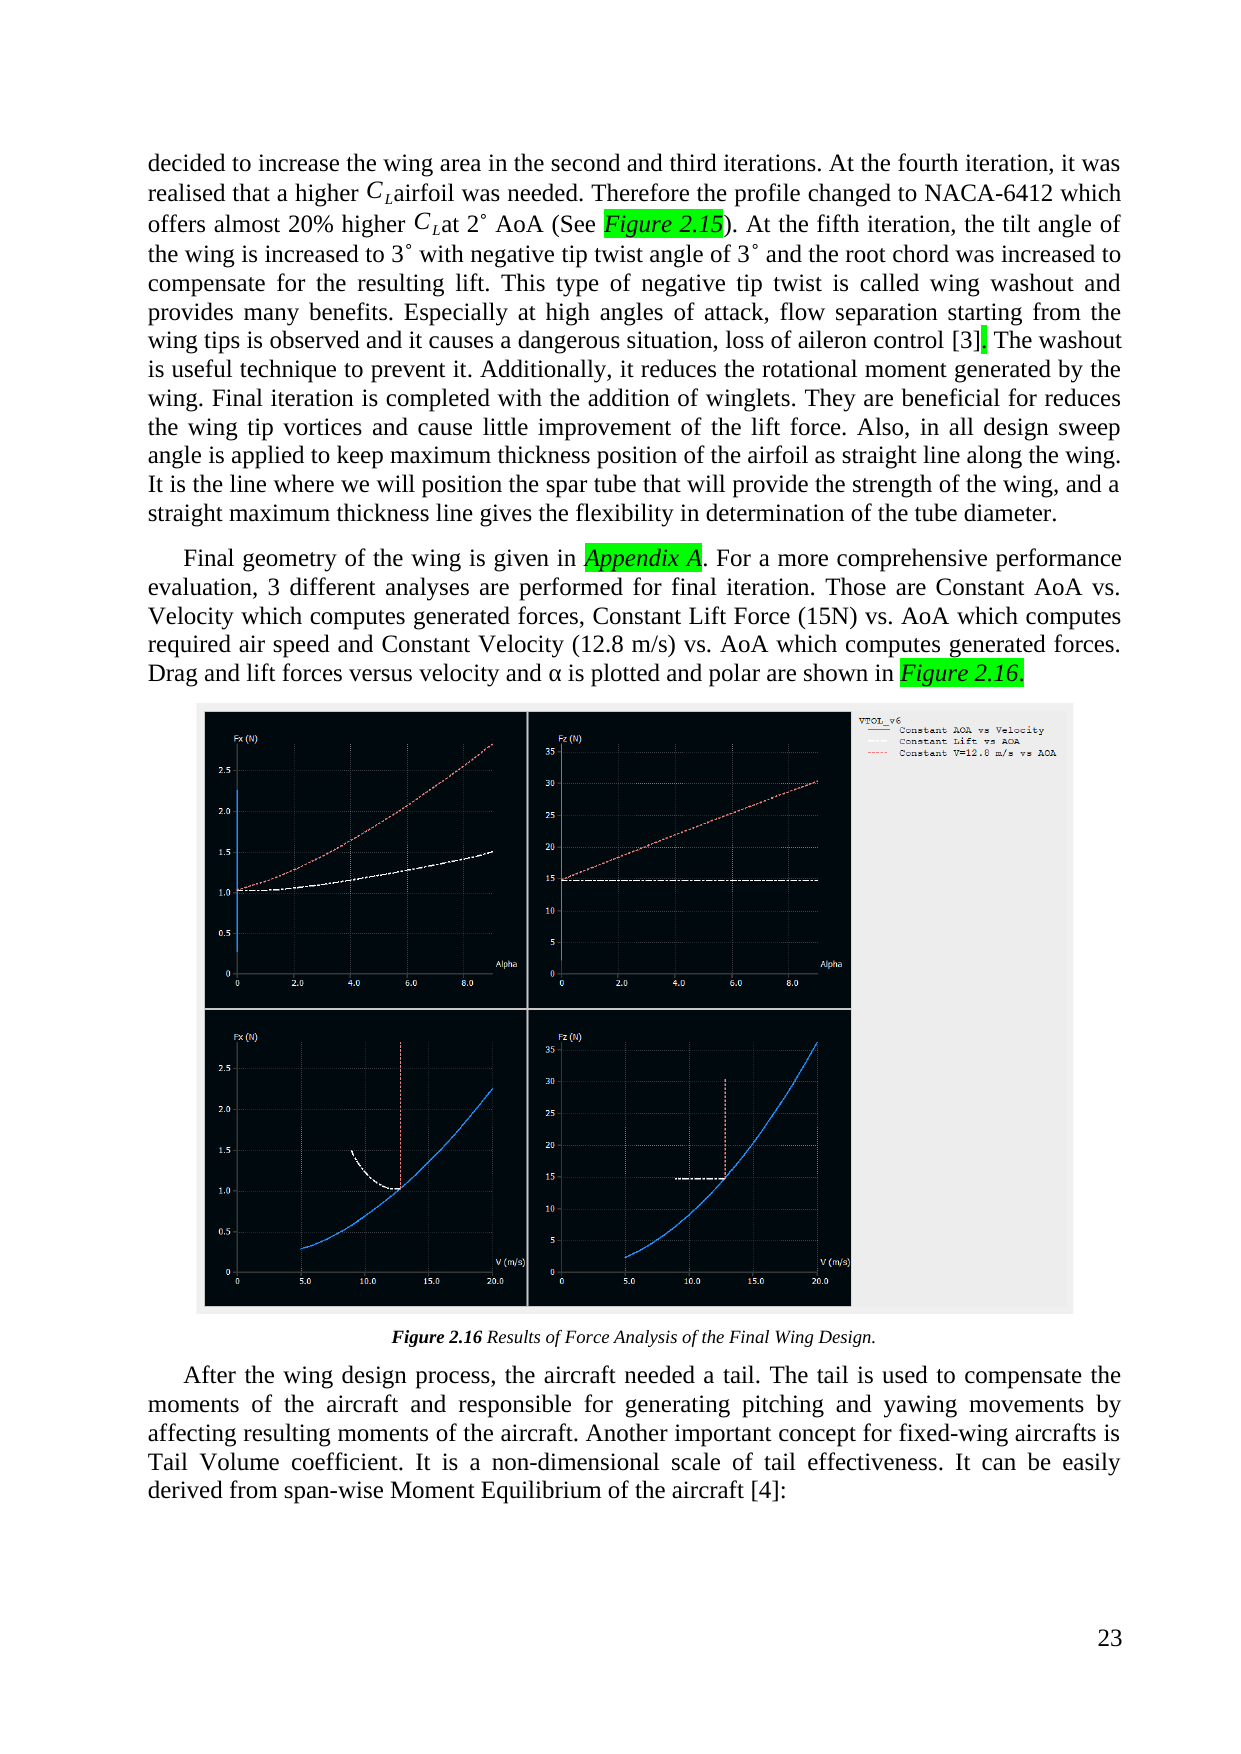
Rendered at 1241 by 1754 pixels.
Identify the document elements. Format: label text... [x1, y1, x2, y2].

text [148, 148, 1122, 527]
text After the wing design process, the aircraft needed a tail. The tail is used to compensate the moments of the aircraft and responsible for generating pitching and yawing movements by affecting resulting moments of the aircraft. Another important concept for fixed-wing aircrafts is Tail Volume coefficient. It is a non-dimensional scale of tail effectiveness. It can be easily derived from span-wise Moment Equilibrium of the aircraft: [148, 1360, 1122, 1504]
picture [196, 703, 1074, 1314]
